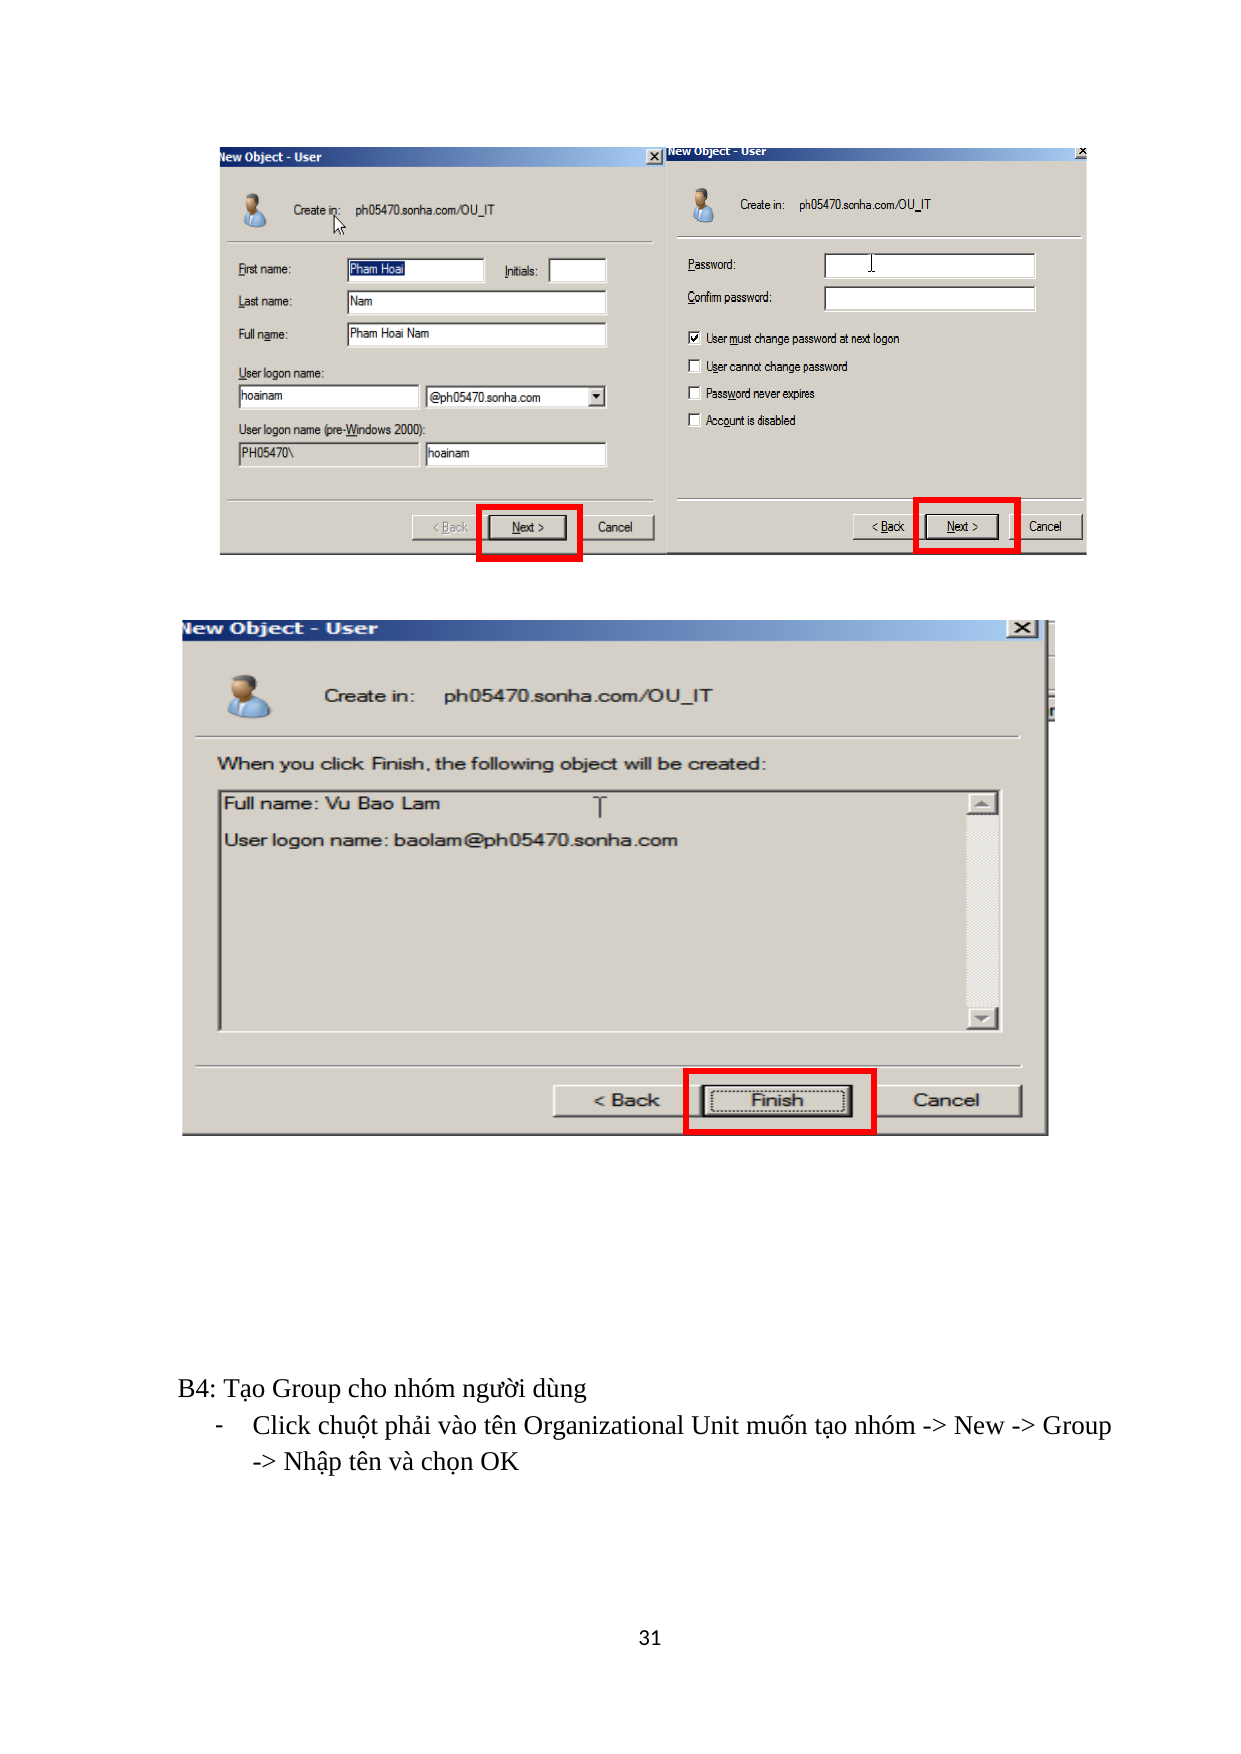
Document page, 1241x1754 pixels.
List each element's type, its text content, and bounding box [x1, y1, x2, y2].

subtitle B4: Tạo Group cho nhóm người dùng [177, 1372, 1122, 1403]
picture [482, 510, 577, 555]
list Click chuột phải vào tên Organizational Unit muốn tạo nhóm -> New -> Group -> Nhập tên và chọn OK [215, 1408, 1122, 1477]
picture [219, 147, 1087, 555]
picture [182, 620, 1055, 1136]
